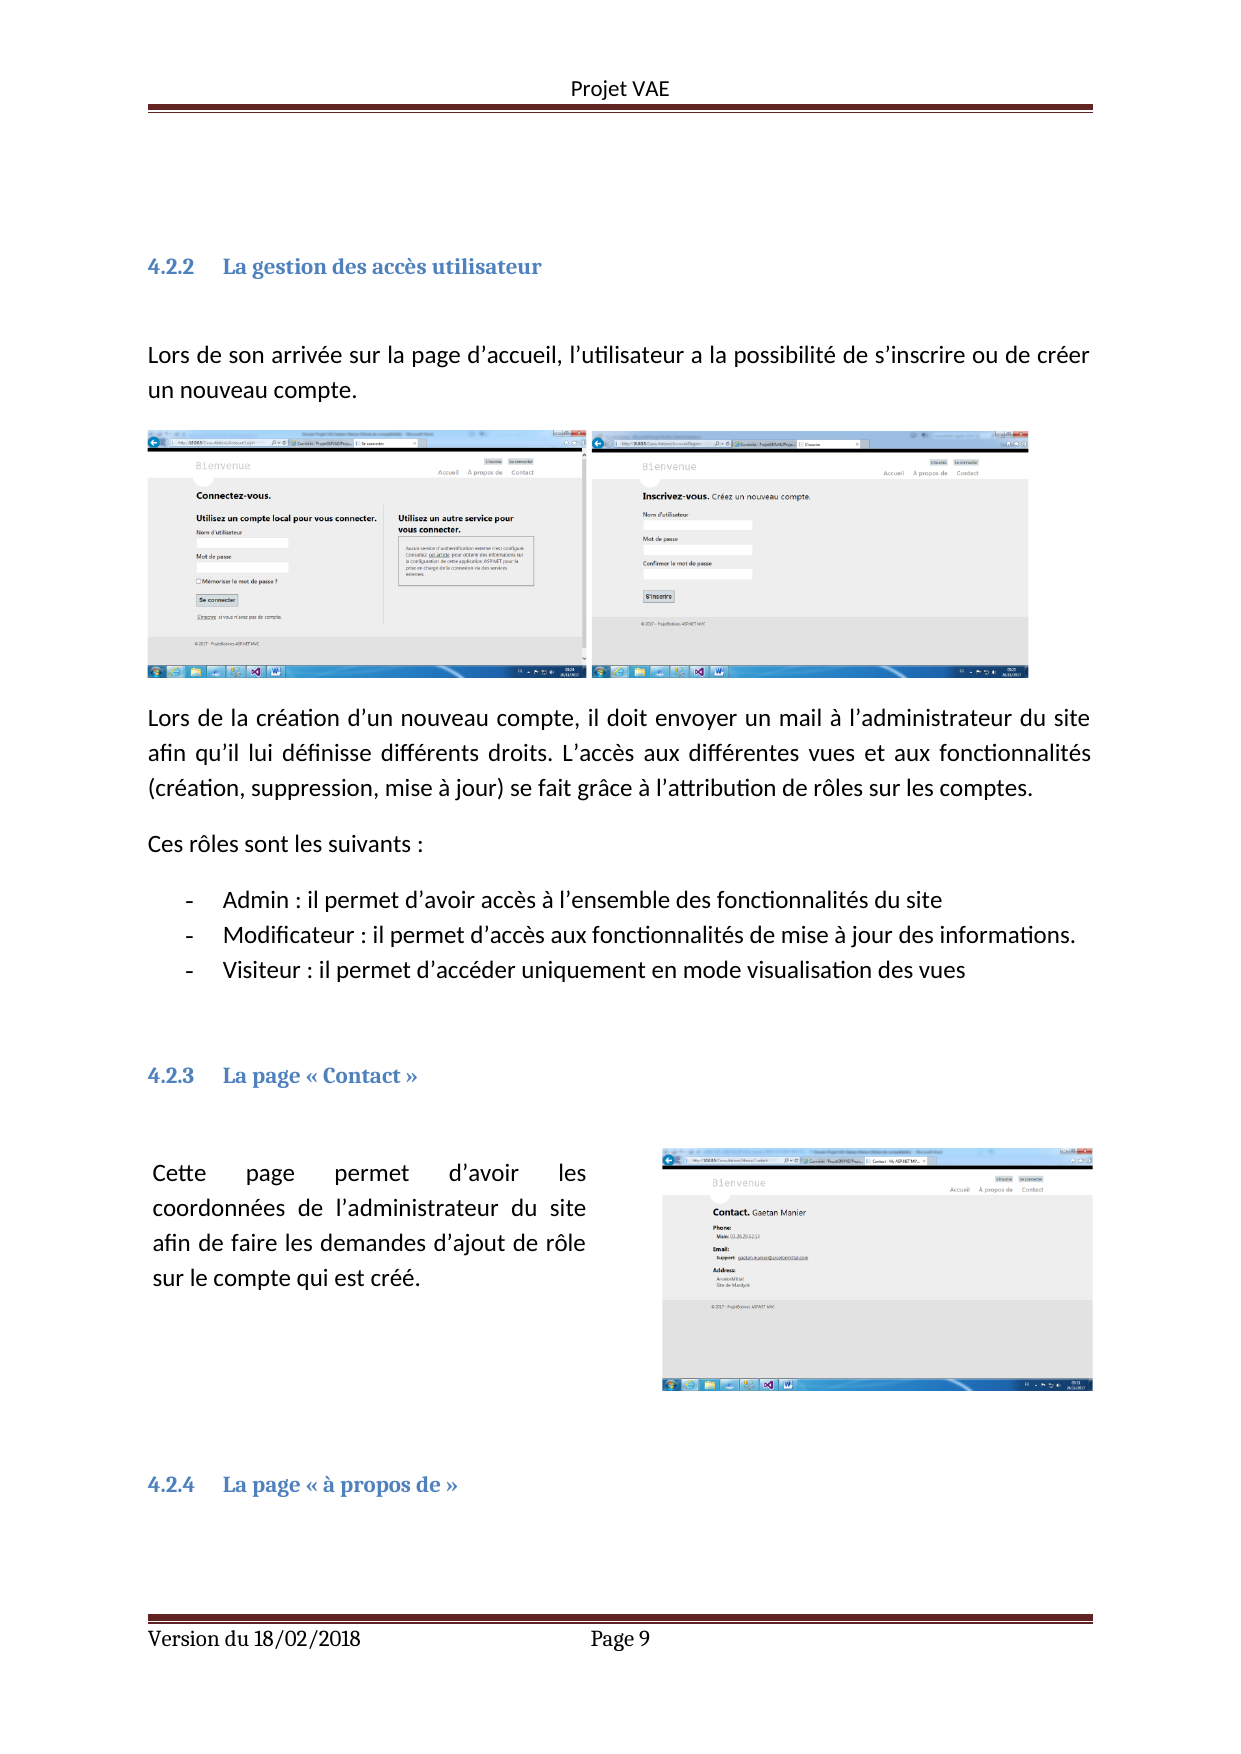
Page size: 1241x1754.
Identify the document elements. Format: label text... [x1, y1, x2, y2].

picture [662, 1148, 1093, 1391]
list Admin : il permet d’avoir accès à l’ensemble des fonctionnalités du site [185, 884, 1093, 914]
subtitle La page « à propos de » [148, 1472, 1093, 1498]
text Ces rôles sont les suivants : [148, 828, 1093, 859]
text Lors de son arrivée sur la page d’accueil, l’utilisateur a la possibilité de s’inscrire ou de créer un nouveau compte. [148, 340, 1093, 405]
subtitle La page « Contact » [148, 1063, 1093, 1089]
list Modificateur : il permet d’accès aux fonctionnalités de mise à jour des informations. [185, 919, 1093, 949]
text Lors de la création d’un nouveau compte, il doit envoyer un mail à l’administrateur du site afin qu’il lui définisse différents droits. L’accès aux différentes vues et aux fonctionnalités (création, suppression, mise à jour) se fait grâce à l’attribution de rôles sur les comptes. [148, 702, 1093, 803]
list Visiteur : il permet d’accéder uniquement en mode visualisation des vues [185, 954, 1093, 984]
subtitle La gestion des accès utilisateur [148, 254, 1093, 280]
picture [591, 431, 1029, 678]
picture [147, 430, 587, 678]
